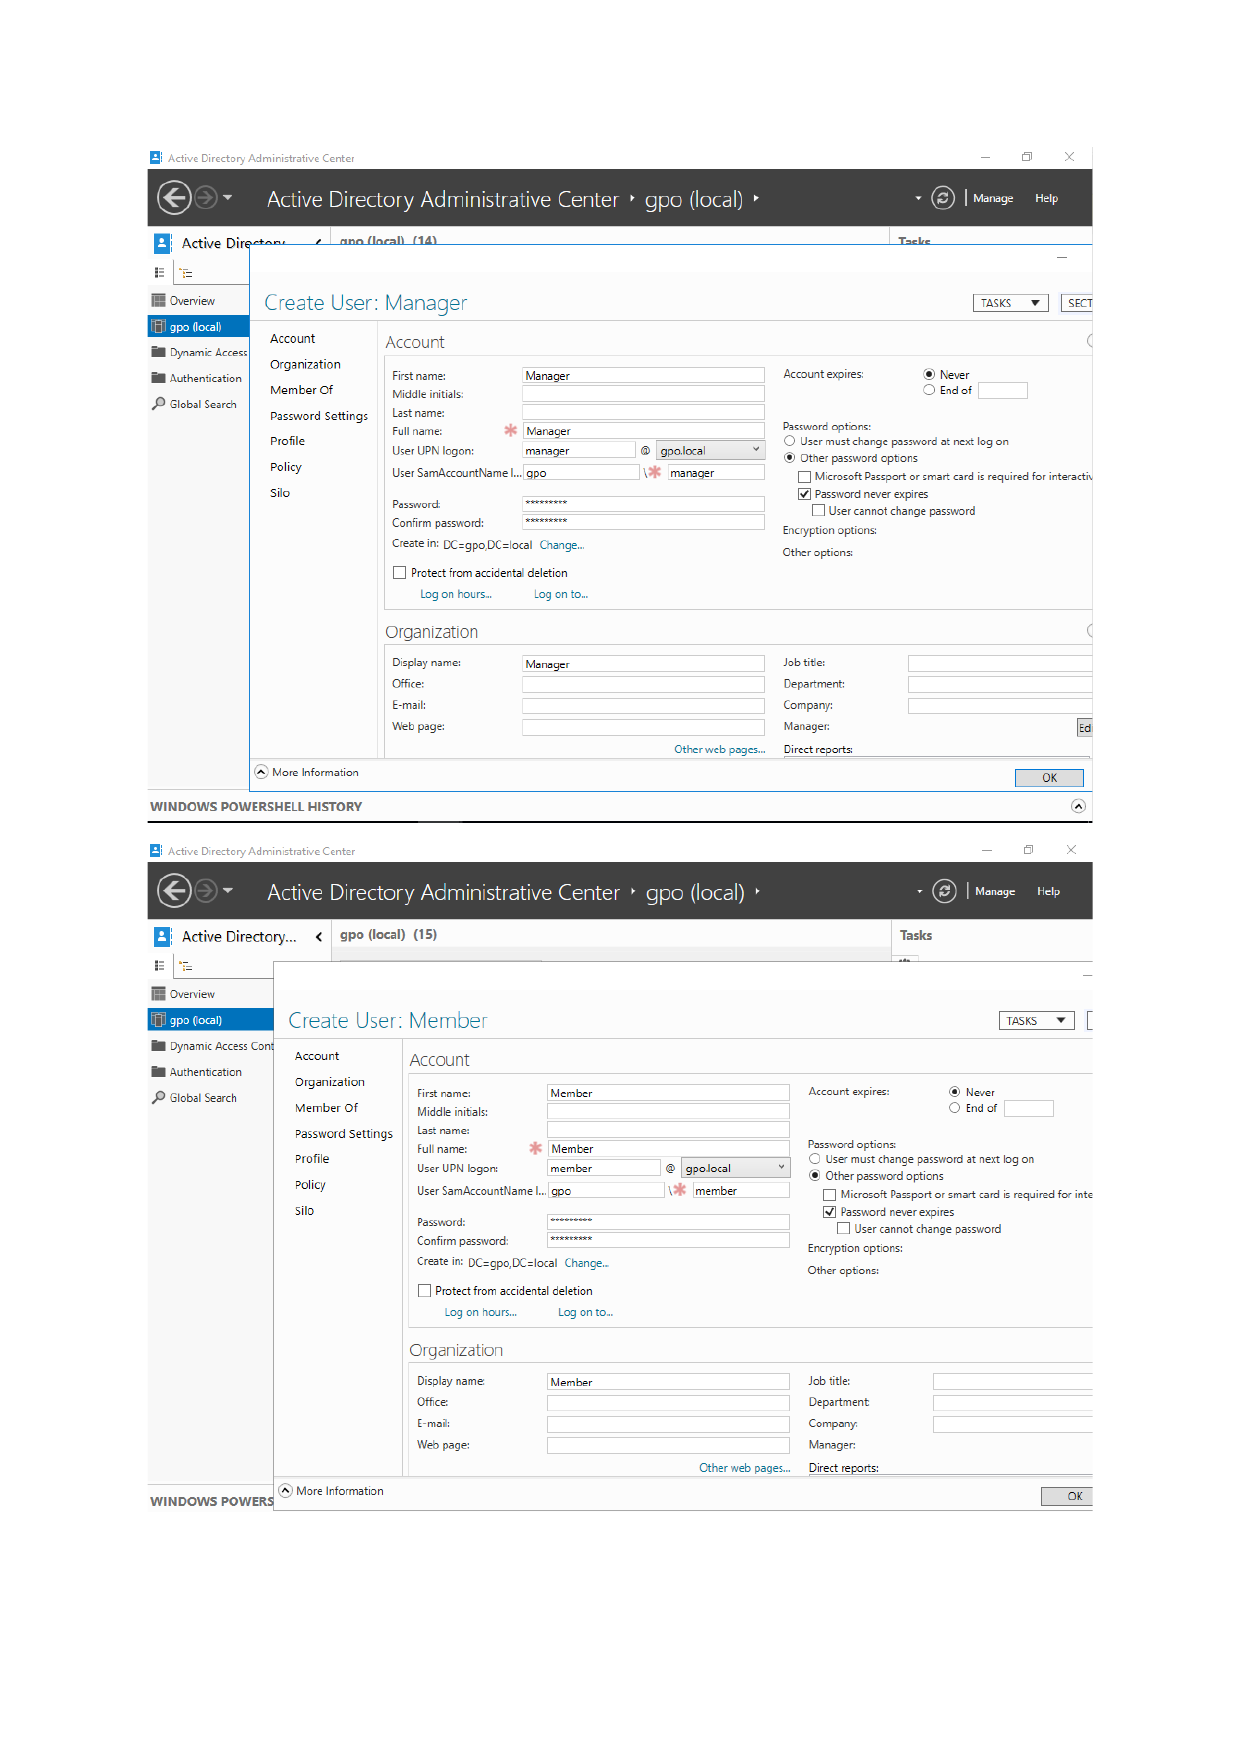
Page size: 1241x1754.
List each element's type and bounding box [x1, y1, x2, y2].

picture [147, 841, 1093, 1512]
picture [147, 147, 1093, 823]
